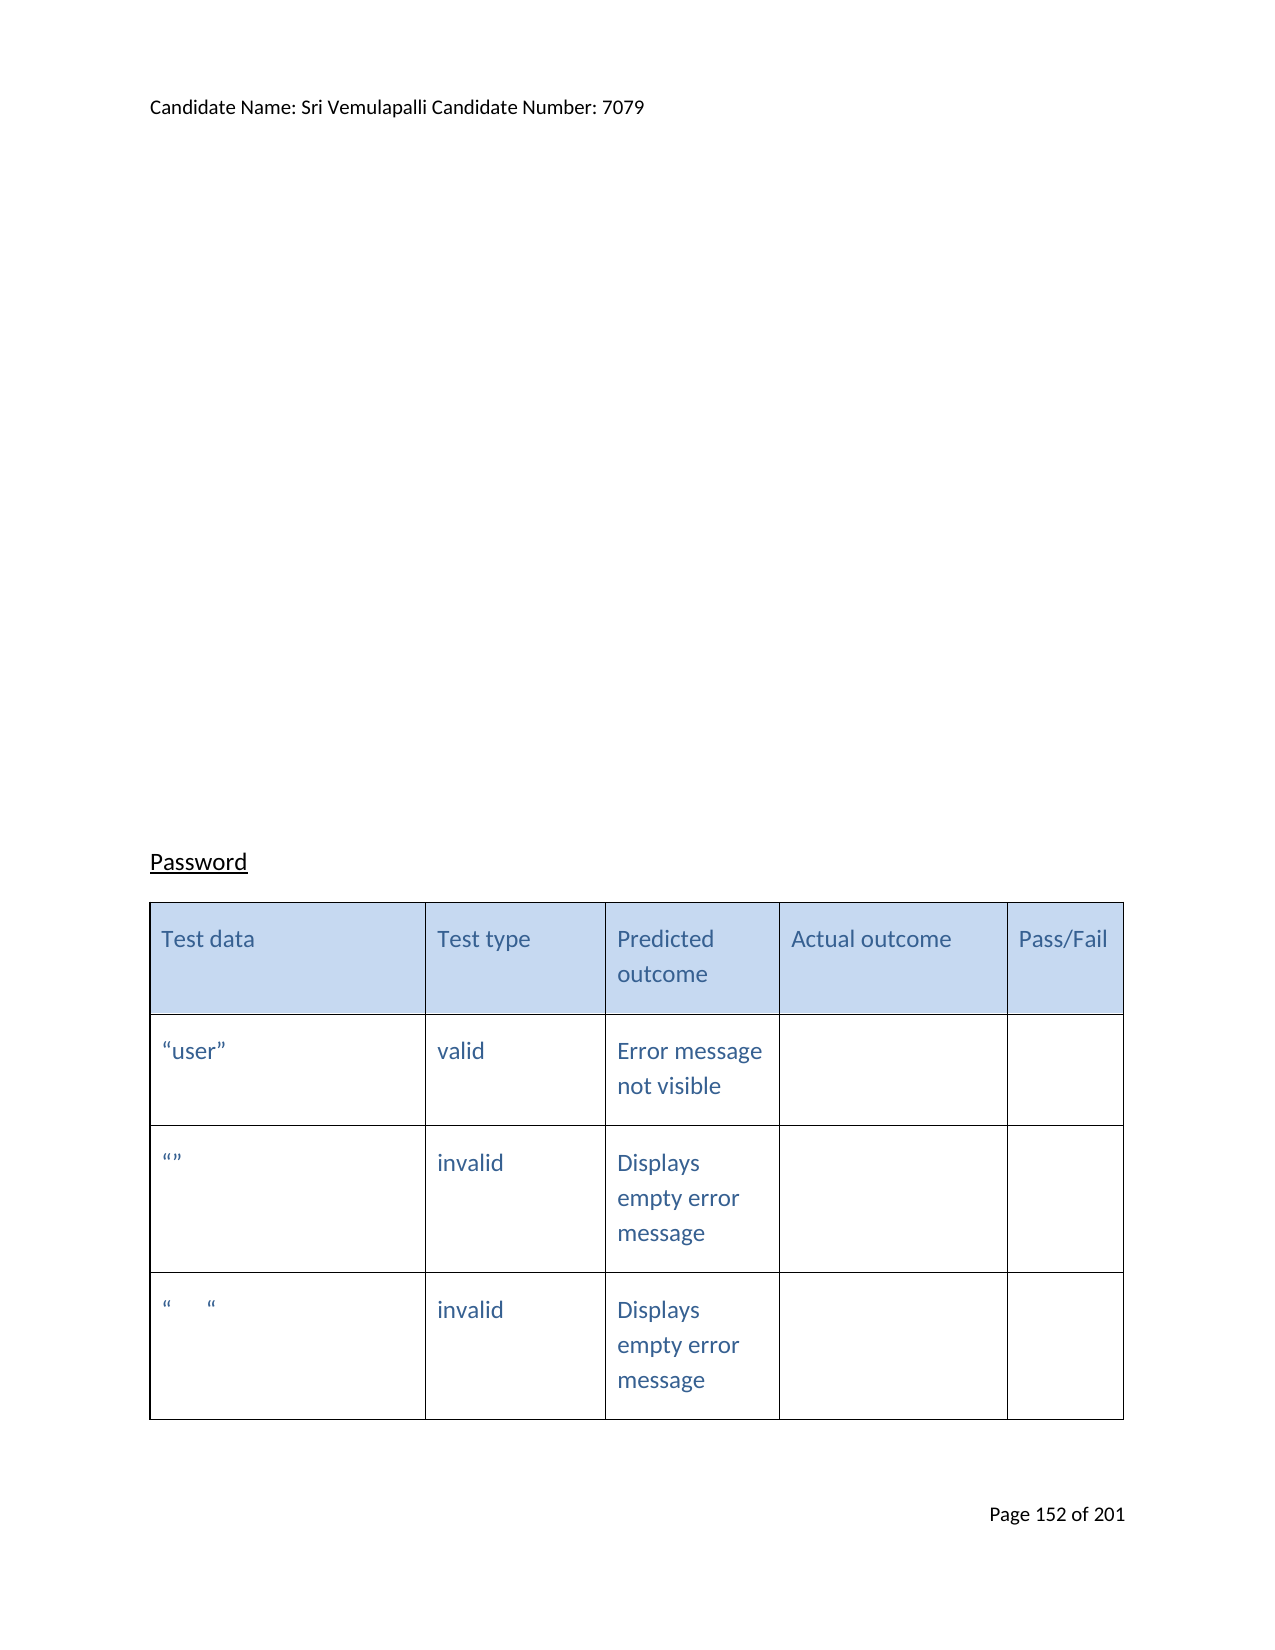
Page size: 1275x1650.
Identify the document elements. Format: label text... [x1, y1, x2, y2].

text Password [150, 846, 1125, 876]
table_cell [780, 1126, 1007, 1272]
table_header Actual outcome [780, 903, 1007, 1013]
table_header Predicted outcome [606, 903, 779, 1013]
table_cell [780, 1273, 1007, 1419]
table_cell valid [426, 1015, 605, 1125]
table_cell Error message not visible [606, 1015, 779, 1125]
table_cell “” [151, 1126, 425, 1272]
table_header Pass/Fail [1008, 903, 1123, 1013]
table_cell invalid [426, 1126, 605, 1272]
table_header Test type [426, 903, 605, 1013]
table_cell [1008, 1273, 1123, 1419]
table_cell Displays empty error message [606, 1273, 779, 1419]
table_cell “user” [151, 1015, 425, 1125]
table_cell [1008, 1015, 1123, 1125]
table_cell [780, 1015, 1007, 1125]
table_cell [1008, 1126, 1123, 1272]
table_header Test data [151, 903, 425, 1013]
table_cell “ “ [151, 1273, 425, 1419]
table_cell Displays empty error message [606, 1126, 779, 1272]
table_cell invalid [426, 1273, 605, 1419]
